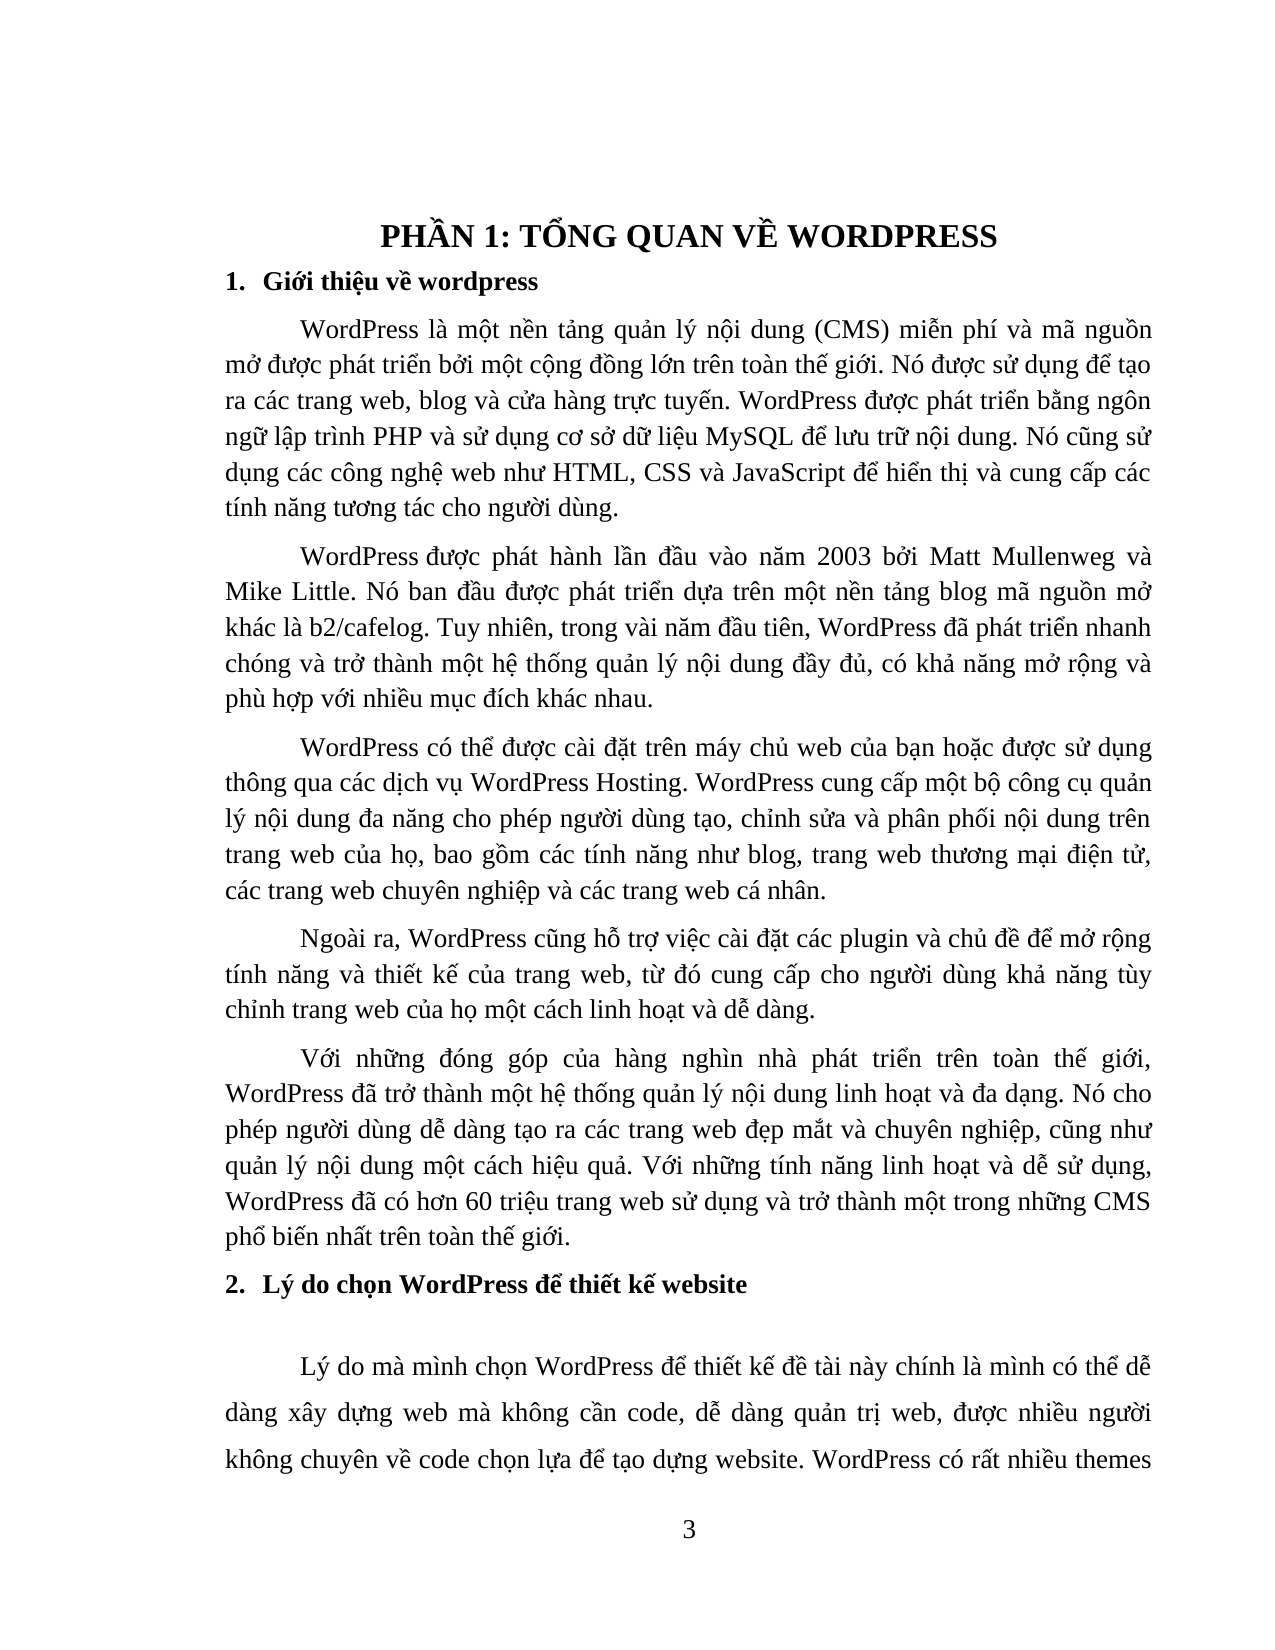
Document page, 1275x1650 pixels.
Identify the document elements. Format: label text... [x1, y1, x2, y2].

text Ngoài ra, WordPress cũng hỗ trợ việc cài đặt các plugin và chủ đề để mở rộng tính năng và thiết kế của trang web, từ đó cung cấp cho người dùng khả năng tùy chỉnh trang web của họ một cách linh hoạt và dễ dàng. [225, 922, 1153, 1024]
text WordPress được phát hành lần đầu vào năm 2003 bởi Matt Mullenweg và Mike Little. Nó ban đầu được phát triển dựa trên một nền tảng blog mã nguồn mở khác là b2/cafelog. Tuy nhiên, trong vài năm đầu tiên, WordPress đã phát triển nhanh chóng và trở thành một hệ thống quản lý nội dung đầy đủ, có khả năng mở rộng và phù hợp với nhiều mục đích khác nhau. [225, 540, 1153, 714]
text Với những đóng góp của hàng nghìn nhà phát triển trên toàn thế giới, WordPress đã trở thành một hệ thống quản lý nội dung linh hoạt và đa dạng. Nó cho phép người dùng dễ dàng tạo ra các trang web đẹp mắt và chuyên nghiệp, cũng như quản lý nội dung một cách hiệu quả. Với những tính năng linh hoạt và dễ sử dụng, WordPress đã có hơn 60 triệu trang web sử dụng và trở thành một trong những CMS phổ biến nhất trên toàn thế giới. [225, 1216, 1153, 1251]
subtitle Lý do chọn WordPress để thiết kế website [225, 1268, 1153, 1300]
subtitle PHẦN 1: TỔNG QUAN VỀ WORDPRESS [150, 216, 1153, 255]
text Với những đóng góp của hàng nghìn nhà phát triển trên toàn thế giới, WordPress đã trở thành một hệ thống quản lý nội dung linh hoạt và đa dạng. Nó cho phép người dùng dễ dàng tạo ra các trang web đẹp mắt và chuyên nghiệp, cũng như quản lý nội dung một cách hiệu quả. Với những tính năng linh hoạt và dễ sử dụng, WordPress đã có hơn 60 triệu trang web sử dụng và trở thành một trong những CMS phổ biến nhất trên toàn thế giới. [225, 1042, 1153, 1078]
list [225, 1350, 1153, 1474]
subtitle Giới thiệu về wordpress [225, 264, 1153, 296]
text WordPress có thể được cài đặt trên máy chủ web của bạn hoặc được sử dụng thông qua các dịch vụ WordPress Hosting. WordPress cung cấp một bộ công cụ quản lý nội dung đa năng cho phép người dùng tạo, chỉnh sửa và phân phối nội dung trên trang web của họ, bao gồm các tính năng như blog, trang web thương mại điện tử, các trang web chuyên nghiệp và các trang web cá nhân. [225, 731, 1153, 905]
text WordPress là một nền tảng quản lý nội dung (CMS) miễn phí và mã nguồn mở được phát triển bởi một cộng đồng lớn trên toàn thế giới. Nó được sử dụng để tạo ra các trang web, blog và cửa hàng trực tuyến. WordPress được phát triển bằng ngôn ngữ lập trình PHP và sử dụng cơ sở dữ liệu MySQL để lưu trữ nội dung. Nó cũng sử dụng các công nghệ web như HTML, CSS và JavaScript để hiển thị và cung cấp các tính năng tương tác cho người dùng. [225, 313, 1153, 523]
